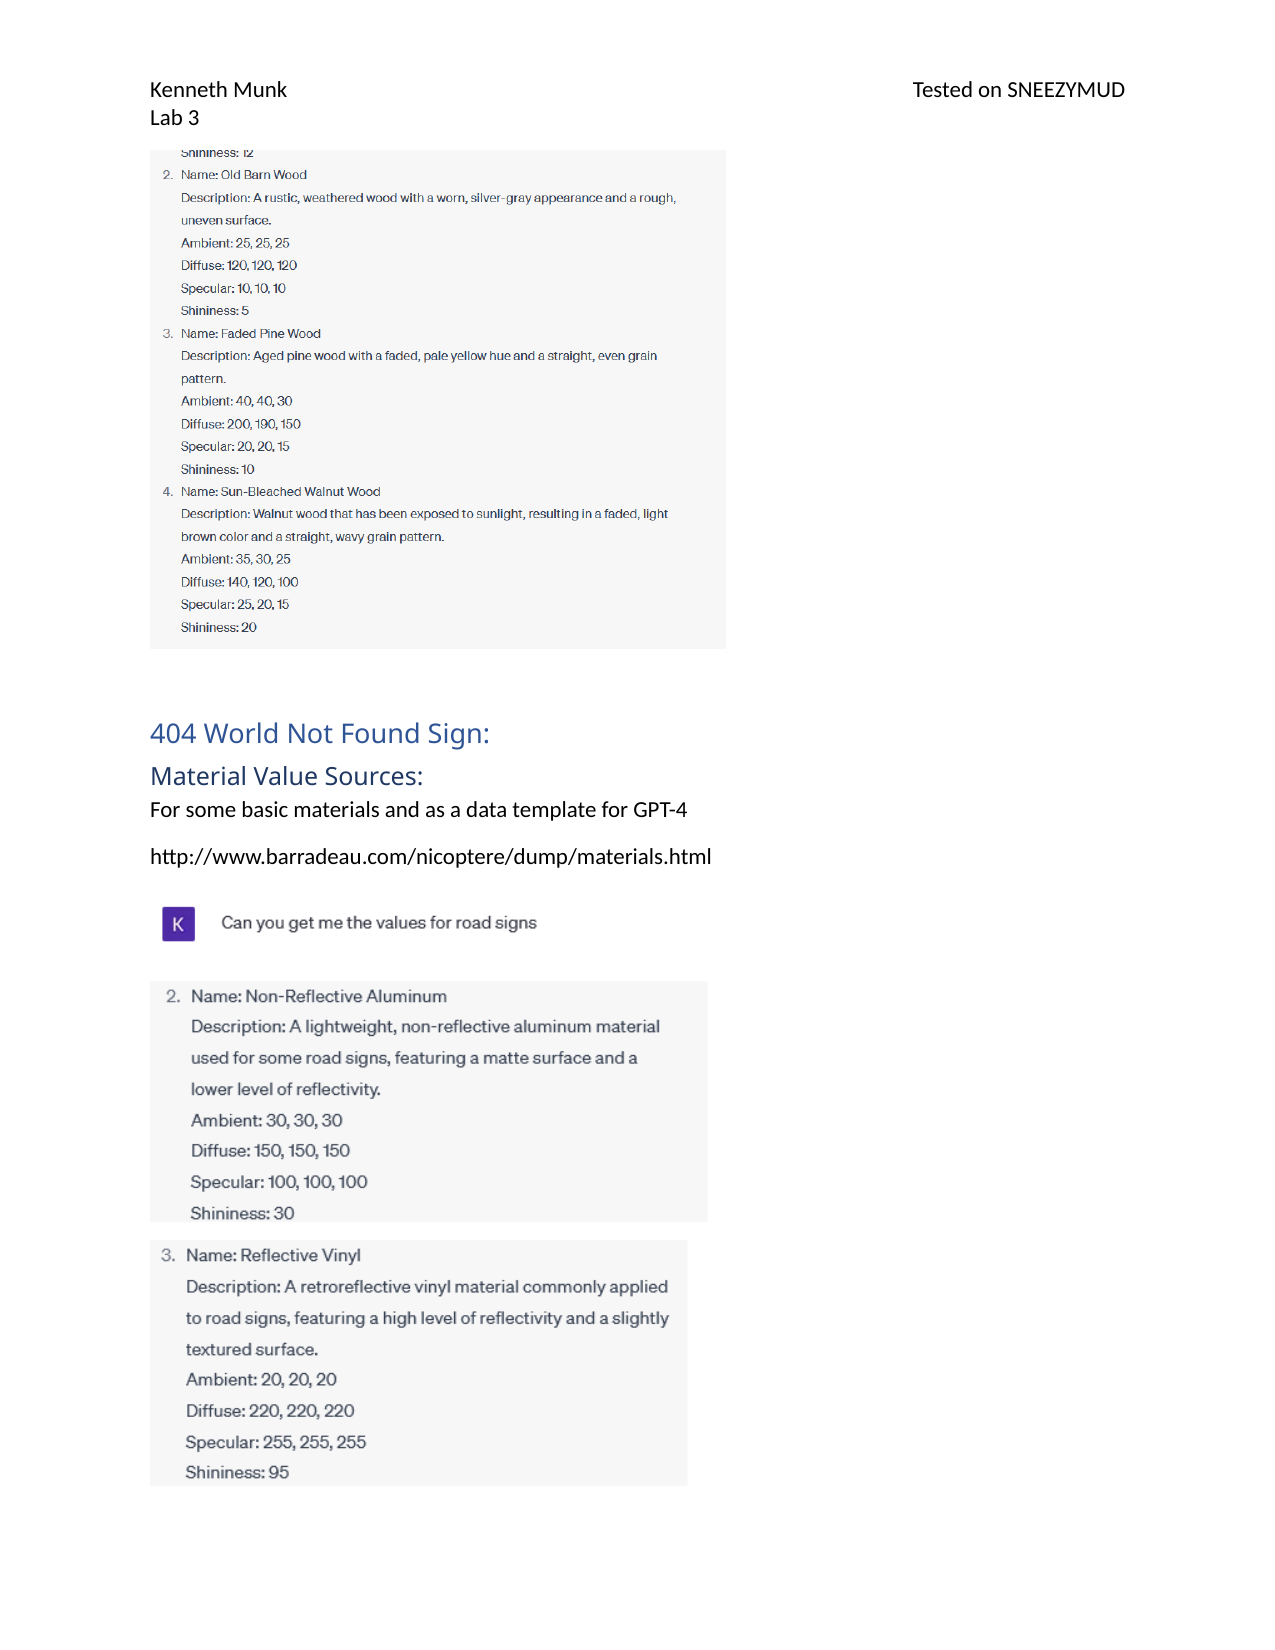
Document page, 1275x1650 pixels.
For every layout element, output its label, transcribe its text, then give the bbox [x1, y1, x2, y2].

picture [150, 981, 708, 1222]
subtitle 404 World Not Found Sign: [150, 714, 1125, 751]
subtitle Material Value Sources: [150, 758, 1125, 792]
text http://www.barradeau.com/nicoptere/dump/materials.html [150, 842, 1125, 870]
text For some basic materials and as a data template for GPT-4 [150, 795, 1125, 823]
picture [150, 1240, 688, 1486]
picture [150, 888, 663, 963]
picture [150, 150, 727, 649]
